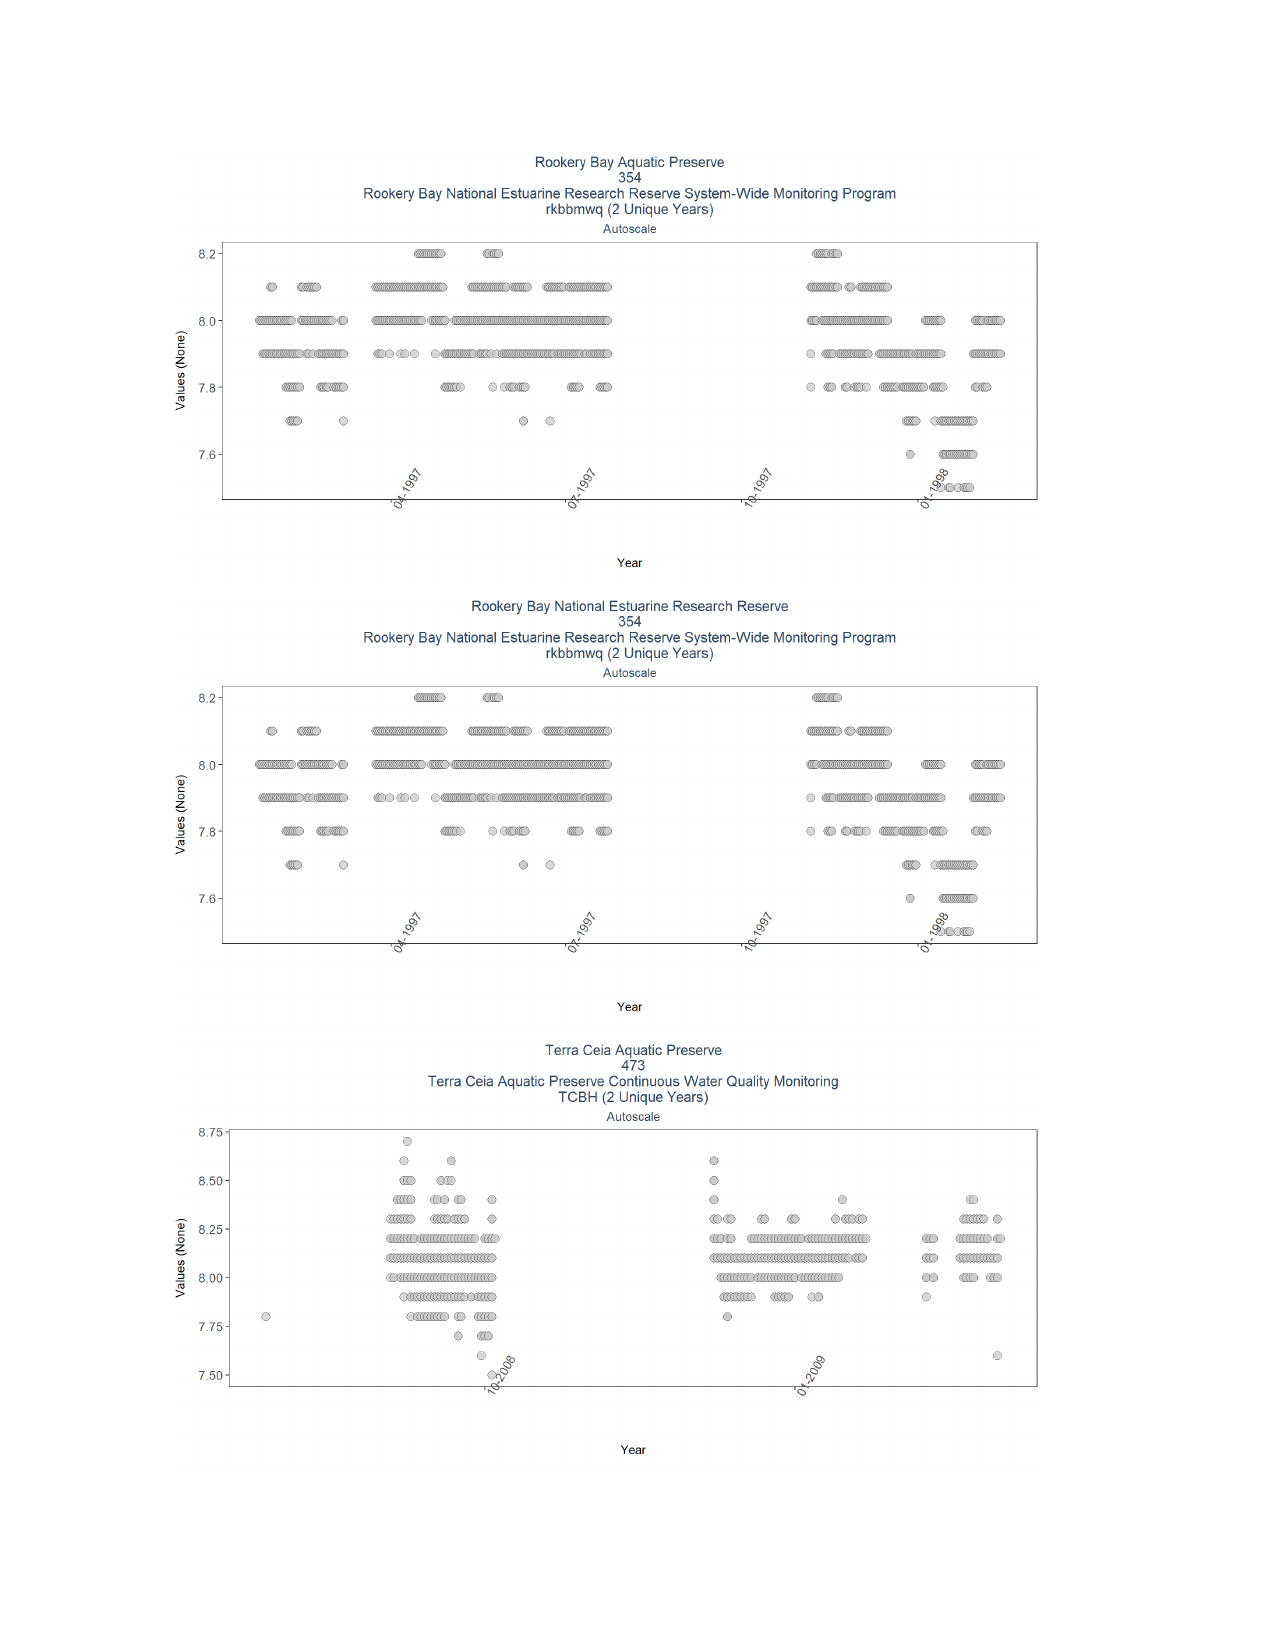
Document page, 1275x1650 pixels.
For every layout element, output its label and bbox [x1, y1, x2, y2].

picture [168, 150, 1044, 588]
picture [168, 593, 1044, 1032]
picture [168, 1037, 1044, 1475]
